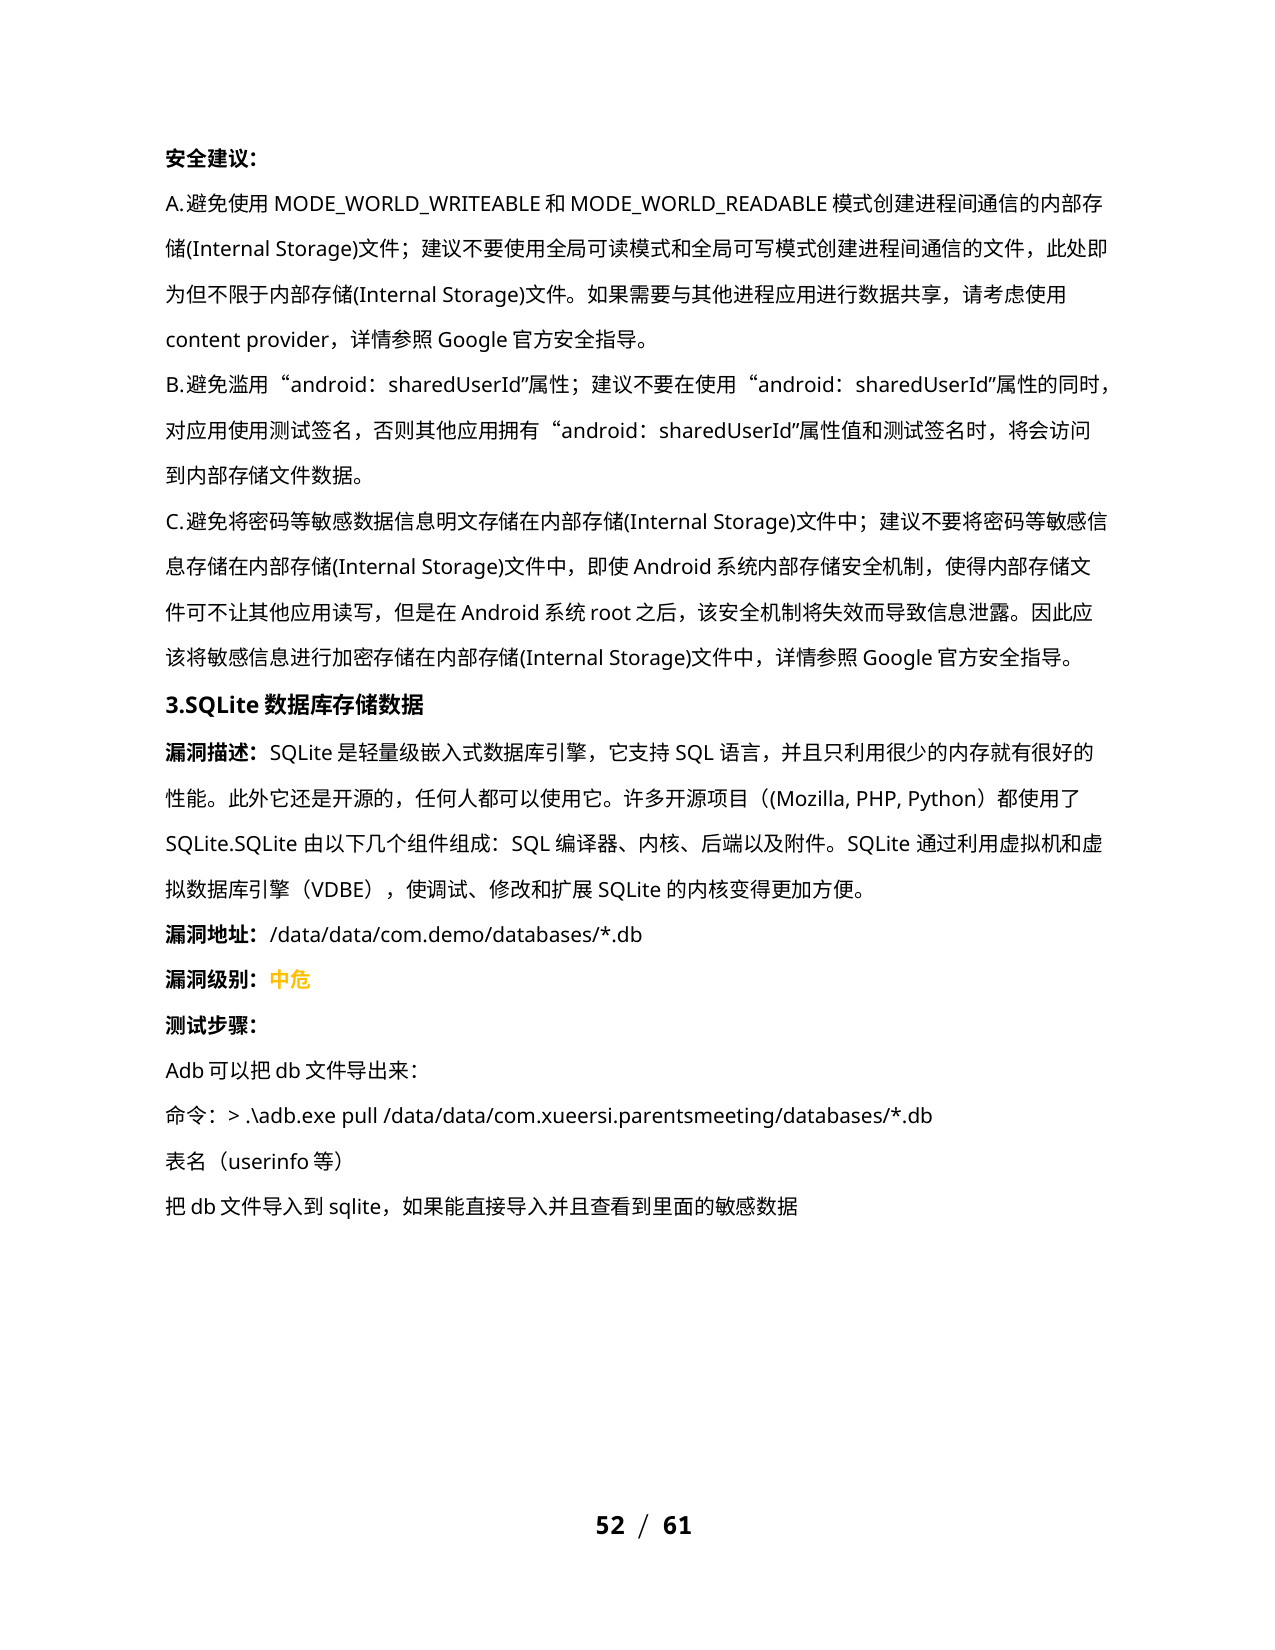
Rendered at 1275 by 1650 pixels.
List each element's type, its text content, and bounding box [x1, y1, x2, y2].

text 漏洞级别：中危 [165, 964, 1109, 994]
list 避免使用MODE_WORLD_WRITEABLE和MODE_WORLD_READABLE模式创建进程间通信的内部存储(Internal Storage)文件；建议不要使用全局可读模式和全局可写模式创建进程间通信的文件，此处即为但不限于内部存储(Internal Storage)文件。如果需要与其他进程应用进行数据共享，请考虑使用content provider，详情参照Google官方安全指导。 [165, 187, 1109, 354]
text 测试步骤： [165, 1009, 1109, 1039]
list 避免滥用“android：sharedUserId”属性；建议不要在使用“android：sharedUserId”属性的同时，对应用使用测试签名，否则其他应用拥有“android：sharedUserId”属性值和测试签名时，将会访问到内部存储文件数据。 [165, 369, 1109, 490]
text 表名（userinfo等） [165, 1145, 1109, 1175]
text 漏洞地址：/data/data/com.demo/databases/*.db [165, 918, 1109, 948]
text Adb可以把db文件导出来： [165, 1054, 1109, 1084]
text 漏洞描述：SQLite是轻量级嵌入式数据库引擎，它支持 SQL 语言，并且只利用很少的内存就有很好的性能。此外它还是开源的，任何人都可以使用它。许多开源项目（(Mozilla, PHP, Python）都使用了 SQLite.SQLite 由以下几个组件组成：SQL 编译器、内核、后端以及附件。SQLite 通过利用虚拟机和虚拟数据库引擎（VDBE），使调试、修改和扩展 SQLite 的内核变得更加方便。 [165, 737, 1109, 903]
text 命令：> .\adb.exe pull /data/data/com.xueersi.parentsmeeting/databases/*.db [165, 1100, 1109, 1130]
text 安全建议： [165, 142, 1109, 172]
subtitle 3.SQLite数据库存储数据 [165, 687, 1109, 720]
list 避免将密码等敏感数据信息明文存储在内部存储(Internal Storage)文件中；建议不要将密码等敏感信息存储在内部存储(Internal Storage)文件中，即使Android系统内部存储安全机制，使得内部存储文件可不让其他应用读写，但是在Android系统root之后，该安全机制将失效而导致信息泄露。因此应该将敏感信息进行加密存储在内部存储(Internal Storage)文件中，详情参照Google官方安全指导。 [165, 505, 1109, 671]
text 把db文件导入到sqlite，如果能直接导入并且查看到里面的敏感数据 [165, 1191, 1109, 1221]
